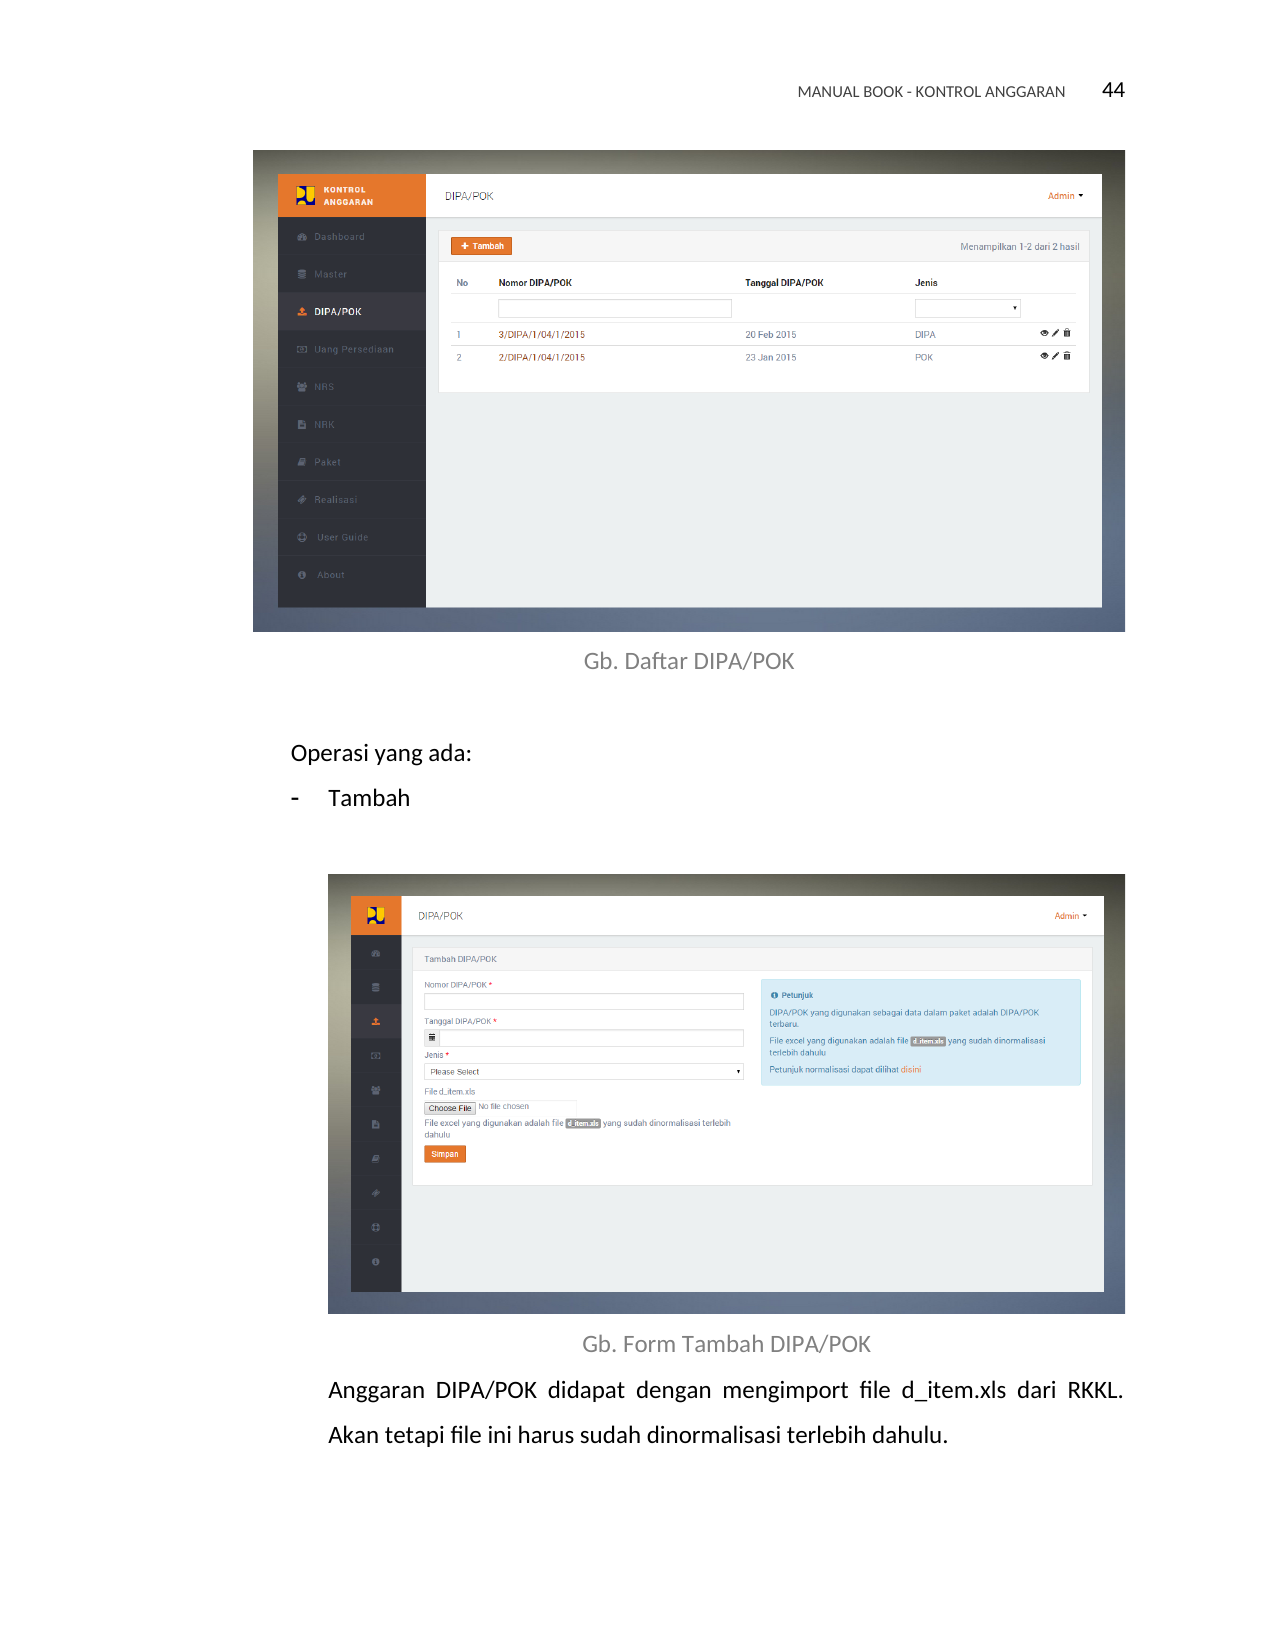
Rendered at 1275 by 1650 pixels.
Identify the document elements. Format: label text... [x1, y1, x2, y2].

list Gb. Form Tambah DIPA/POK [328, 1328, 1125, 1358]
list Anggaran DIPA/POK didapat dengan mengimport file d_item.xls dari RKKL. Akan tetapi file ini harus sudah dinormalisasi terlebih dahulu. [328, 1374, 1125, 1450]
list Tambah [291, 783, 1125, 813]
picture [328, 874, 1125, 1314]
picture [253, 150, 1125, 632]
list Operasi yang ada: [291, 737, 1125, 767]
list Gb. Daftar DIPA/POK [253, 645, 1125, 676]
